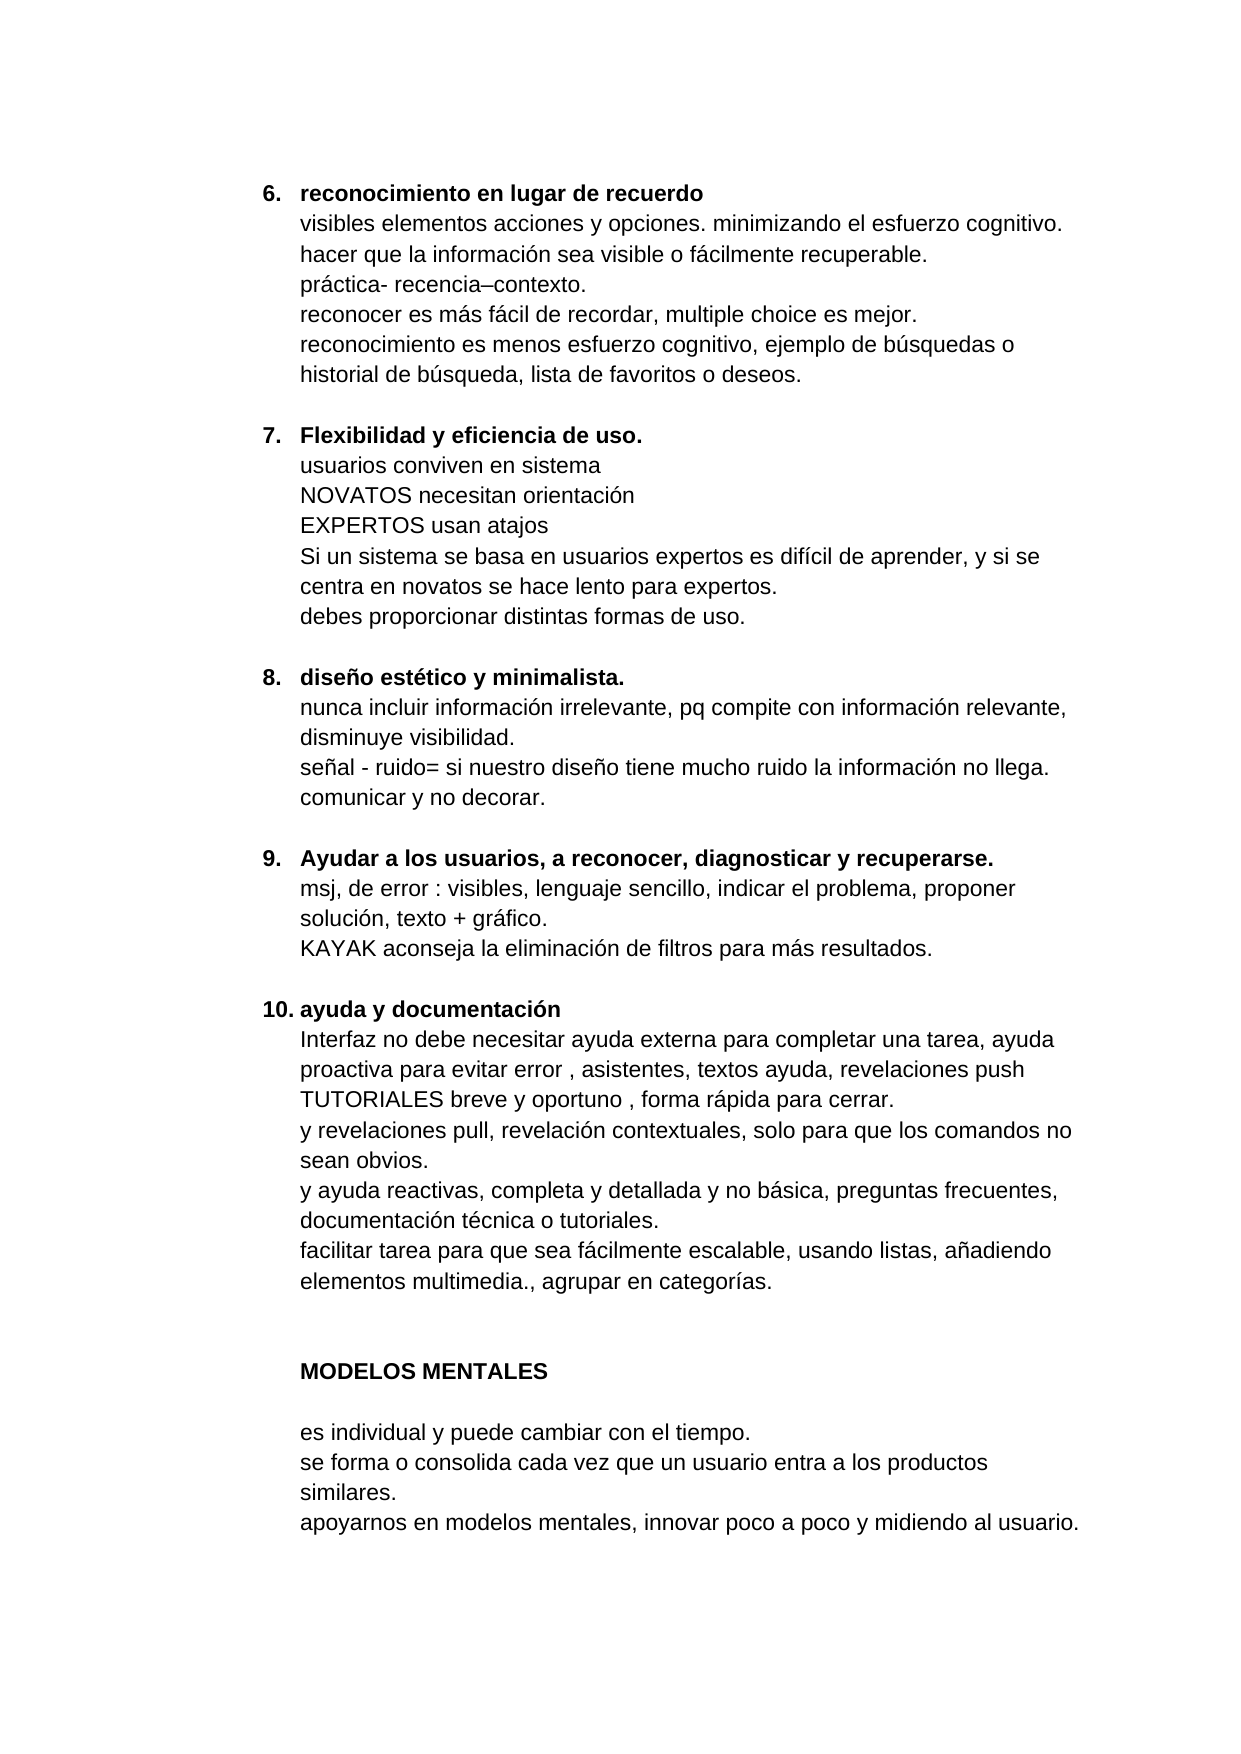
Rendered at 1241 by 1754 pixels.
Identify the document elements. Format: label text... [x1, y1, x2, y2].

text práctica- recencia–contexto. [300, 271, 1090, 297]
text NOVATOS necesitan orientación [300, 482, 1090, 509]
text señal - ruido= si nuestro diseño tiene mucho ruido la información no llega. [300, 754, 1090, 781]
text reconocimiento es menos esfuerzo cognitivo, ejemplo de búsquedas o historial de búsqueda, lista de favoritos o deseos. [300, 331, 1090, 388]
list reconocimiento en lugar de recuerdo [262, 180, 1090, 207]
list diseño estético y minimalista. [262, 663, 1090, 690]
text reconocer es más fácil de recordar, multiple choice es mejor. [300, 301, 1090, 327]
text KAYAK aconseja la eliminación de filtros para más resultados. [300, 935, 1090, 962]
text se forma o consolida cada vez que un usuario entra a los productos similares. [300, 1449, 1090, 1506]
list Ayudar a los usuarios, a reconocer, diagnosticar y recuperarse. [262, 845, 1090, 871]
text Si un sistema se basa en usuarios expertos es difícil de aprender, y si se centra en novatos se hace lento para expertos. [300, 543, 1090, 599]
text Interfaz no debe necesitar ayuda externa para completar una tarea, ayuda proactiva para evitar error , asistentes, textos ayuda, revelaciones push TUTORIALES breve y oportuno , forma rápida para cerrar. [300, 1026, 1090, 1113]
text visibles elementos acciones y opciones. minimizando el esfuerzo cognitivo. [300, 210, 1090, 237]
text usuarios conviven en sistema [300, 452, 1090, 478]
text comunicar y no decorar. [300, 784, 1090, 811]
text EXPERTOS usan atajos [300, 512, 1090, 539]
text msj, de error : visibles, lenguaje sencillo, indicar el problema, proponer solución, texto + gráfico. [300, 875, 1090, 932]
text es individual y puede cambiar con el tiempo. [300, 1419, 1090, 1445]
list Flexibilidad y eficiencia de uso. [262, 422, 1090, 448]
text debes proporcionar distintas formas de uso. [300, 603, 1090, 629]
text y revelaciones pull, revelación contextuales, solo para que los comandos no sean obvios. [300, 1117, 1090, 1173]
text MODELOS MENTALES [300, 1358, 1090, 1385]
list ayuda y documentación [262, 996, 1090, 1022]
text hacer que la información sea visible o fácilmente recuperable. [300, 241, 1090, 267]
text y ayuda reactivas, completa y detallada y no básica, preguntas frecuentes, documentación técnica o tutoriales. [300, 1177, 1090, 1234]
text apoyarnos en modelos mentales, innovar poco a poco y midiendo al usuario. [300, 1509, 1090, 1536]
text nunca incluir información irrelevante, pq compite con información relevante, disminuye visibilidad. [300, 694, 1090, 750]
text facilitar tarea para que sea fácilmente escalable, usando listas, añadiendo elementos multimedia., agrupar en categorías. [300, 1237, 1090, 1294]
